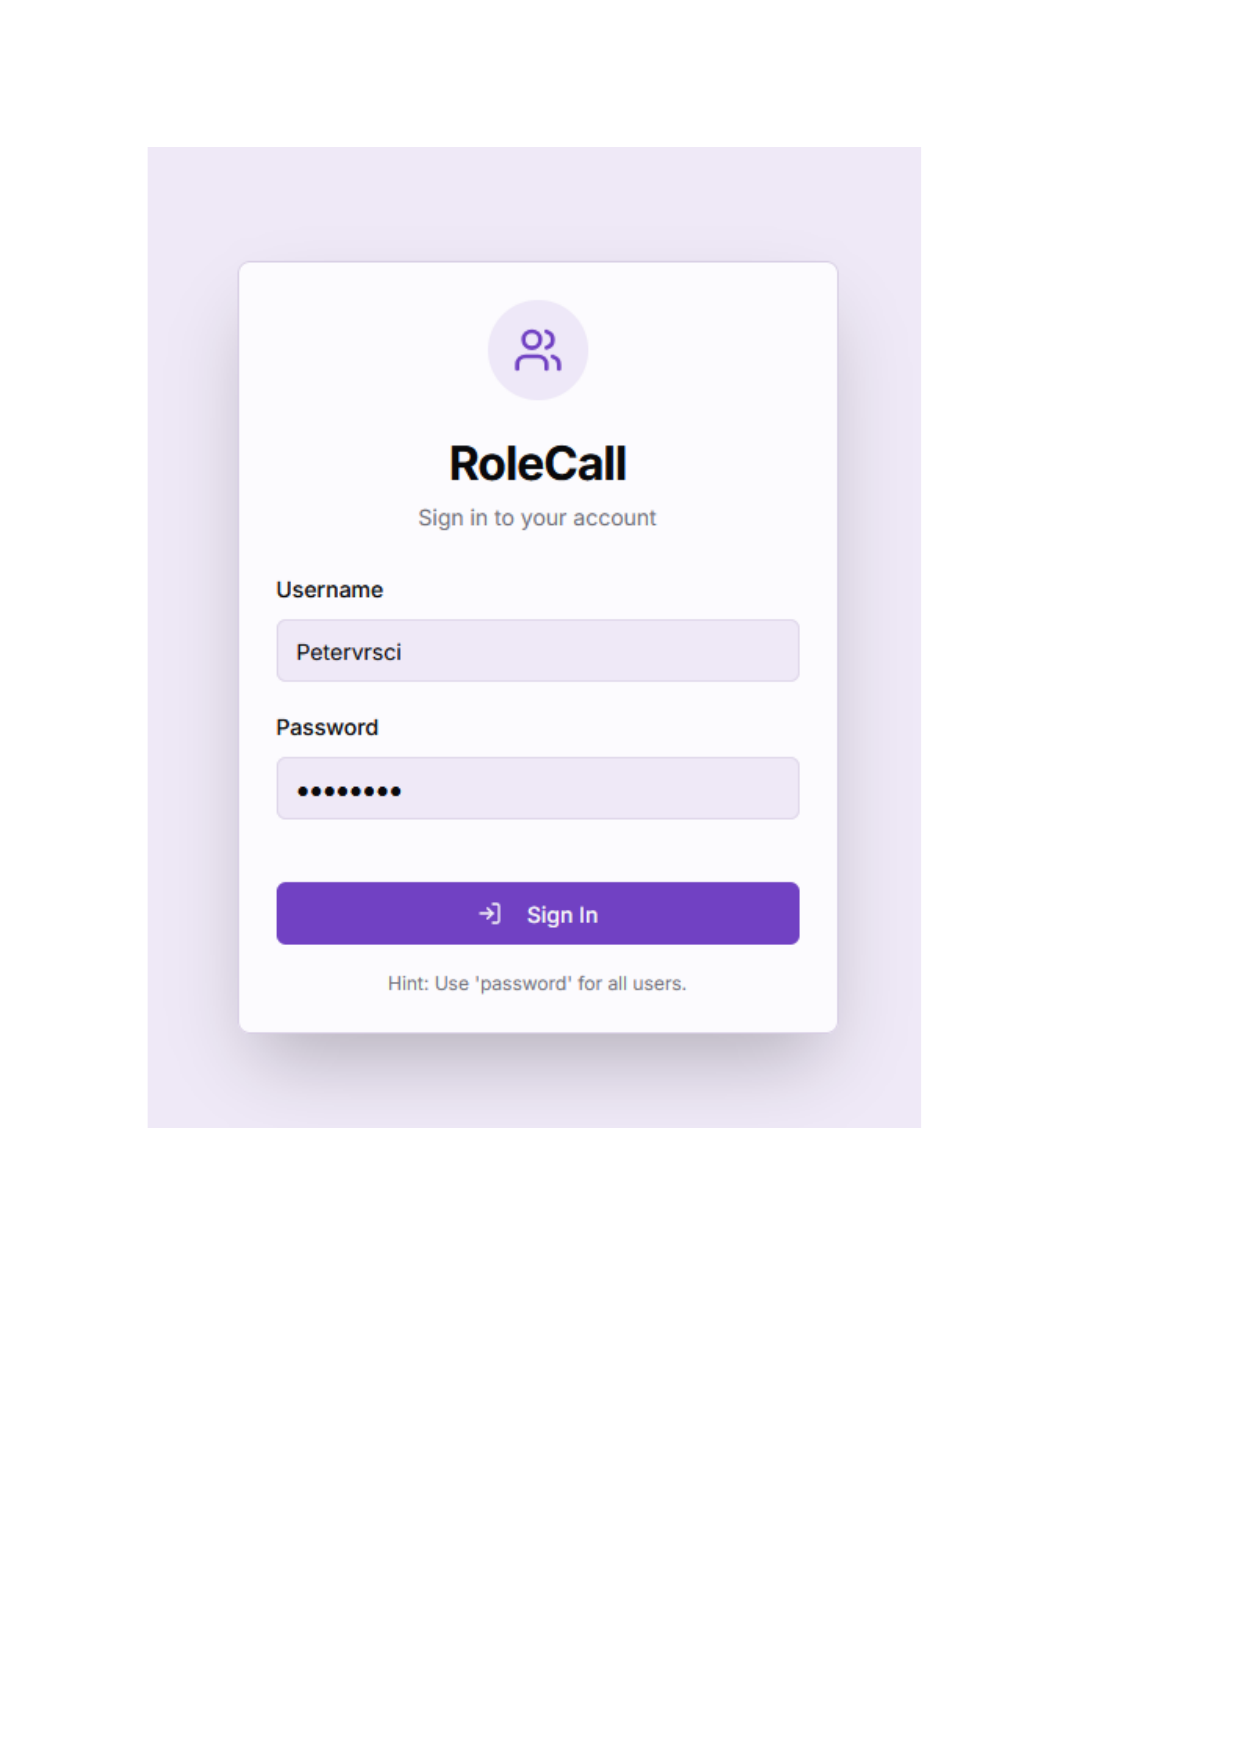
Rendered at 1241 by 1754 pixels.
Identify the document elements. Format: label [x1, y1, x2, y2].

picture [147, 147, 922, 1128]
